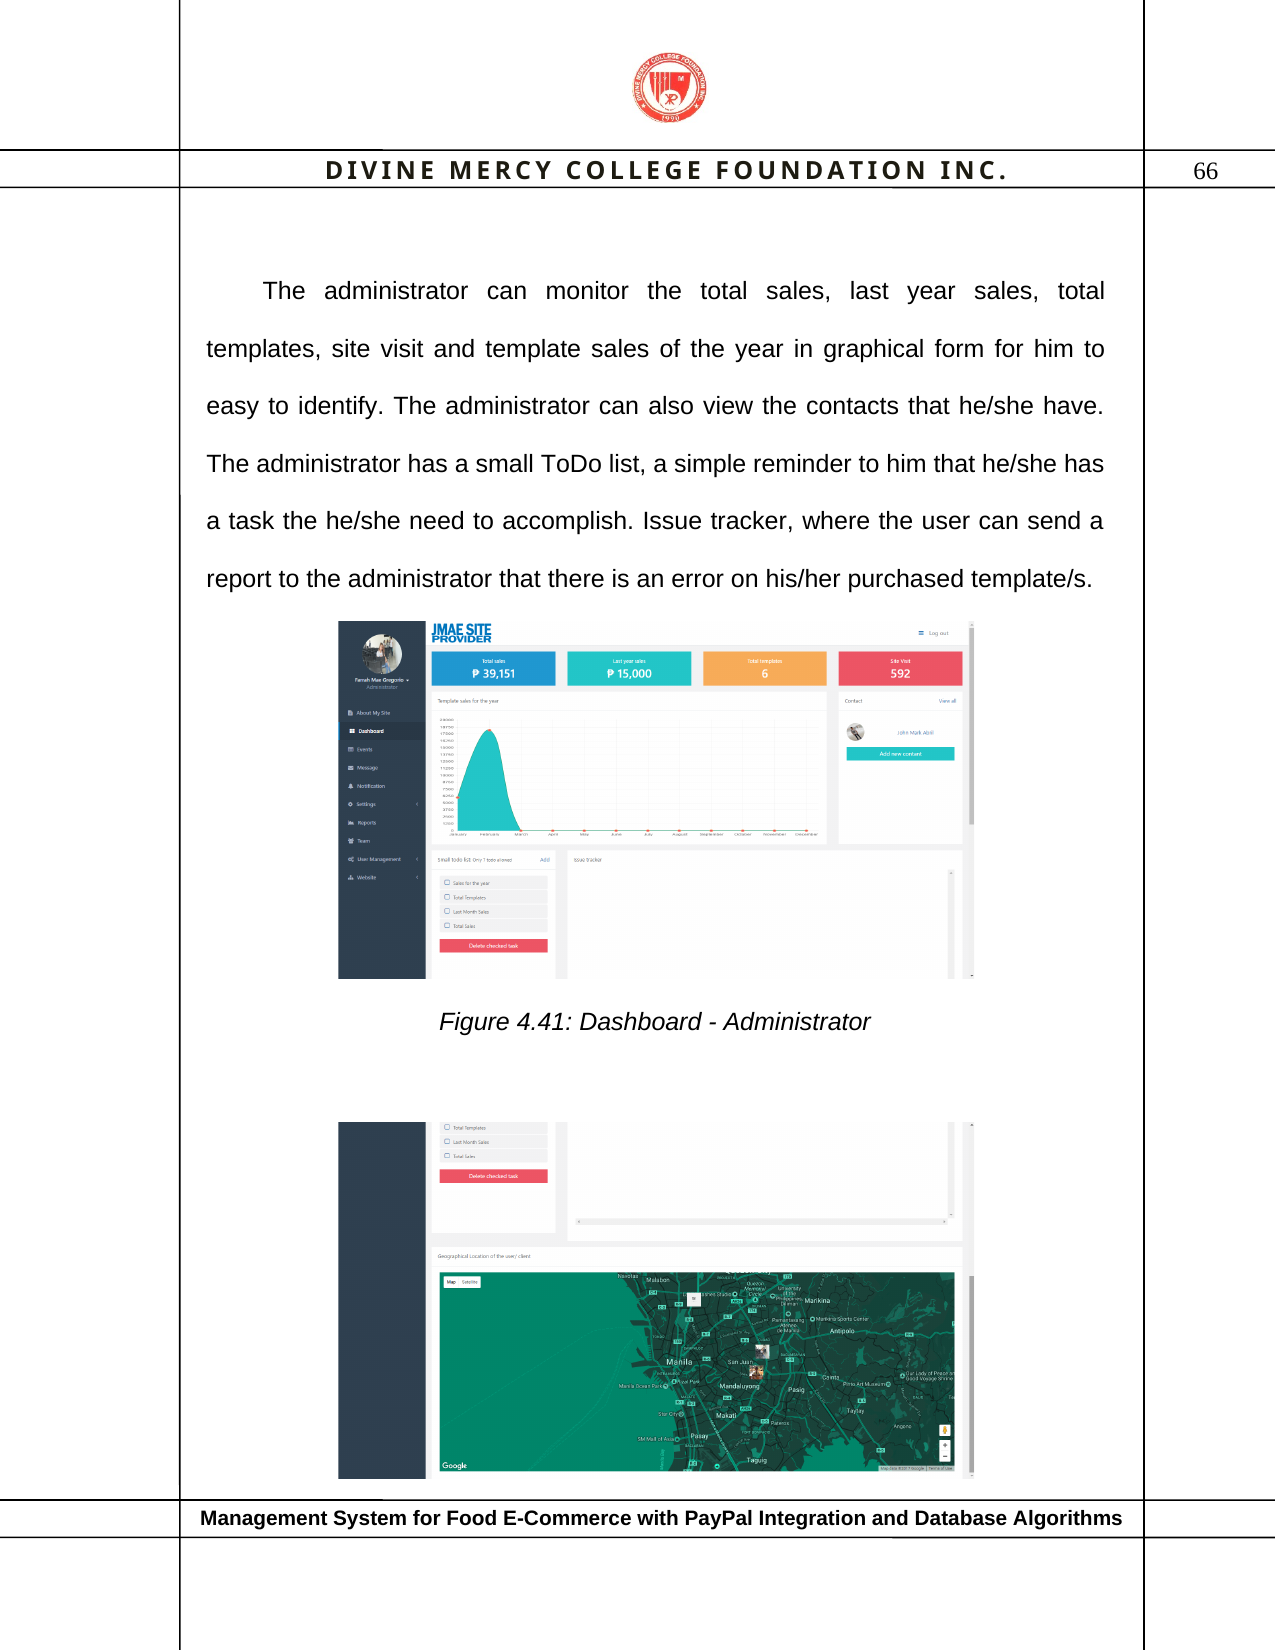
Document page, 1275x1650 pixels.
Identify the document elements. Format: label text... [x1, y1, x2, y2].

picture [632, 52, 709, 123]
text The administrator can monitor the total sales, last year sales, total templates, site visit and template sales of the year in graphical form for him to easy to identify. The administrator can also view the contacts that he/she have. The administrator has a small ToDo list, a simple reminder to him that he/she has a task the he/she need to accomplish. Issue tracker, where the user can send a report to the administrator that there is an error on his/her purchased template/s. [206, 276, 1106, 592]
picture [338, 1122, 975, 1479]
picture [338, 621, 975, 979]
text Figure 4.41: Dashboard - Administrator [206, 1007, 1106, 1036]
